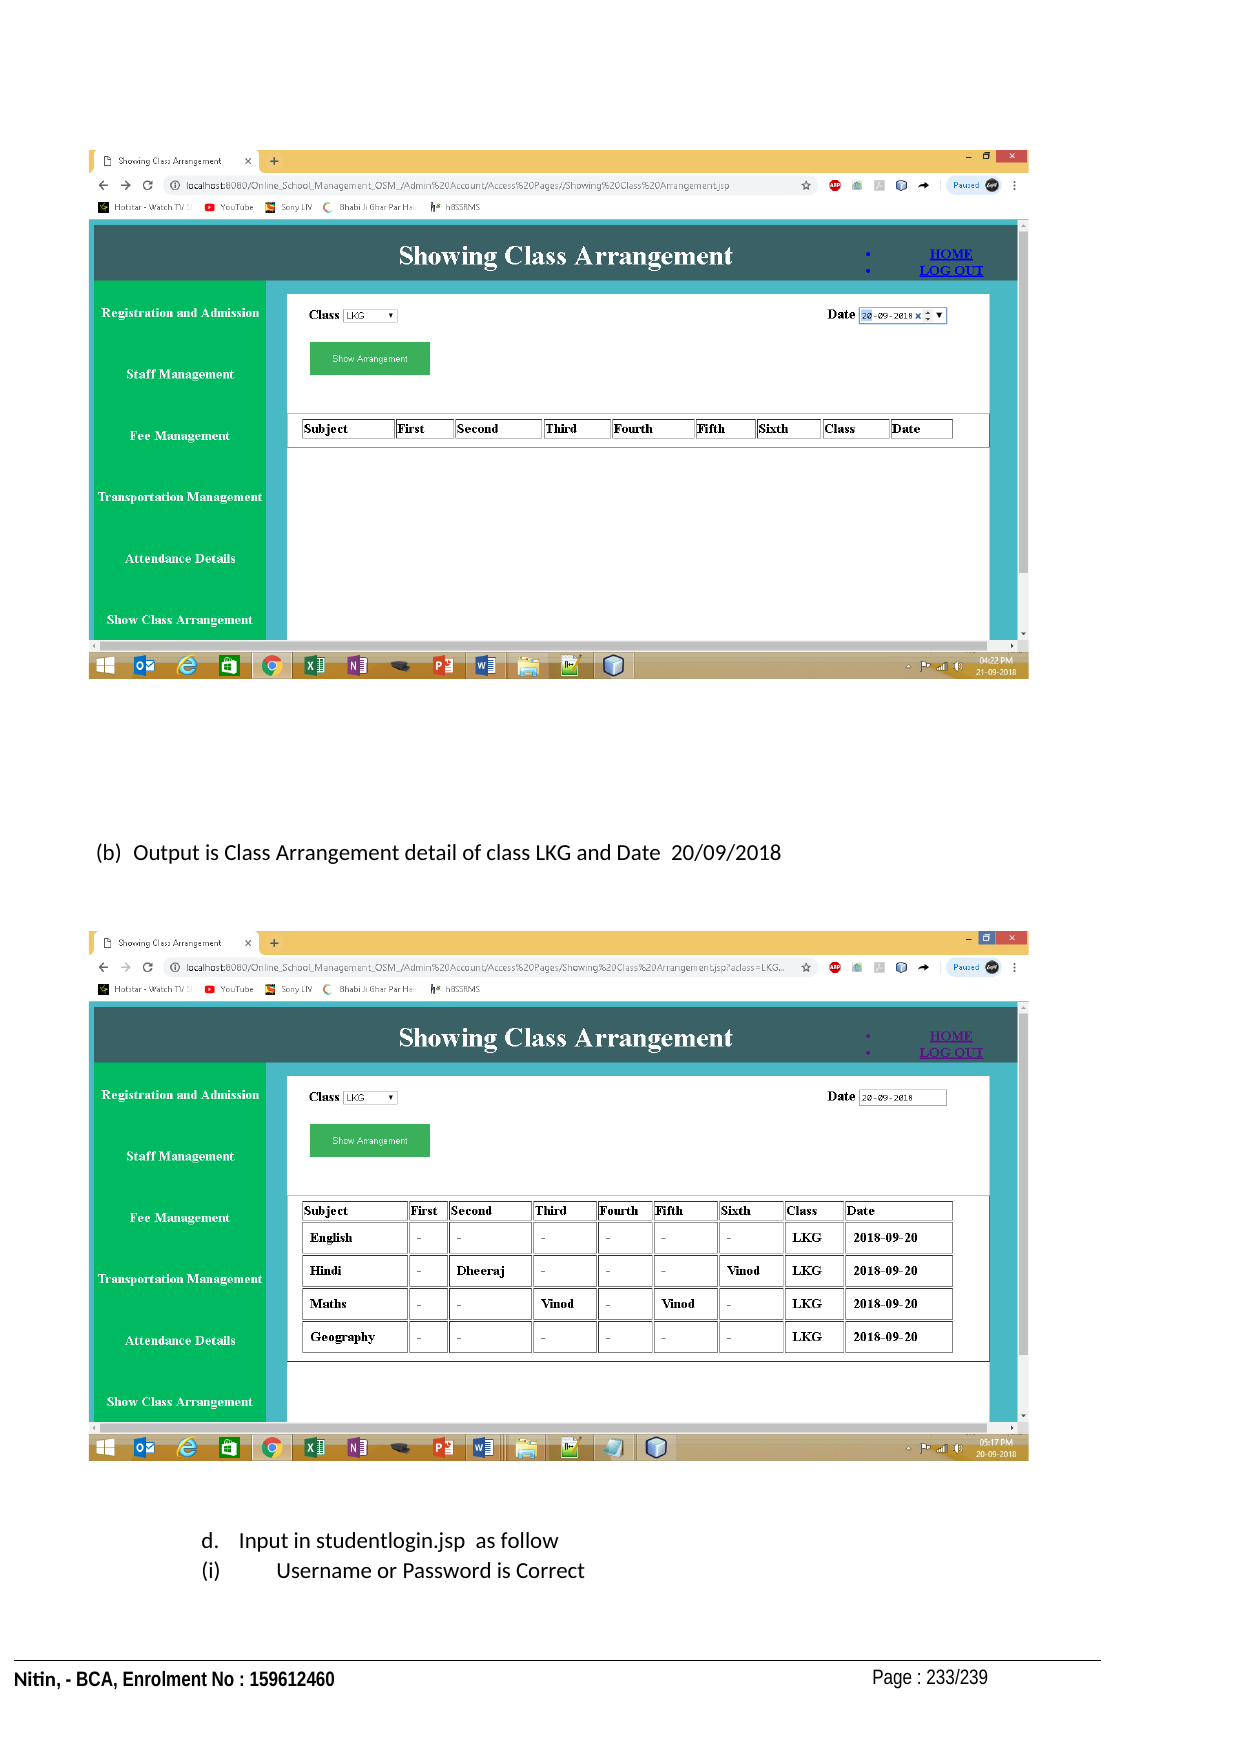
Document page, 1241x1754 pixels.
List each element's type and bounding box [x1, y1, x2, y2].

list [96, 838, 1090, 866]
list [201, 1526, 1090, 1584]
picture [88, 150, 1029, 679]
picture [88, 931, 1029, 1461]
